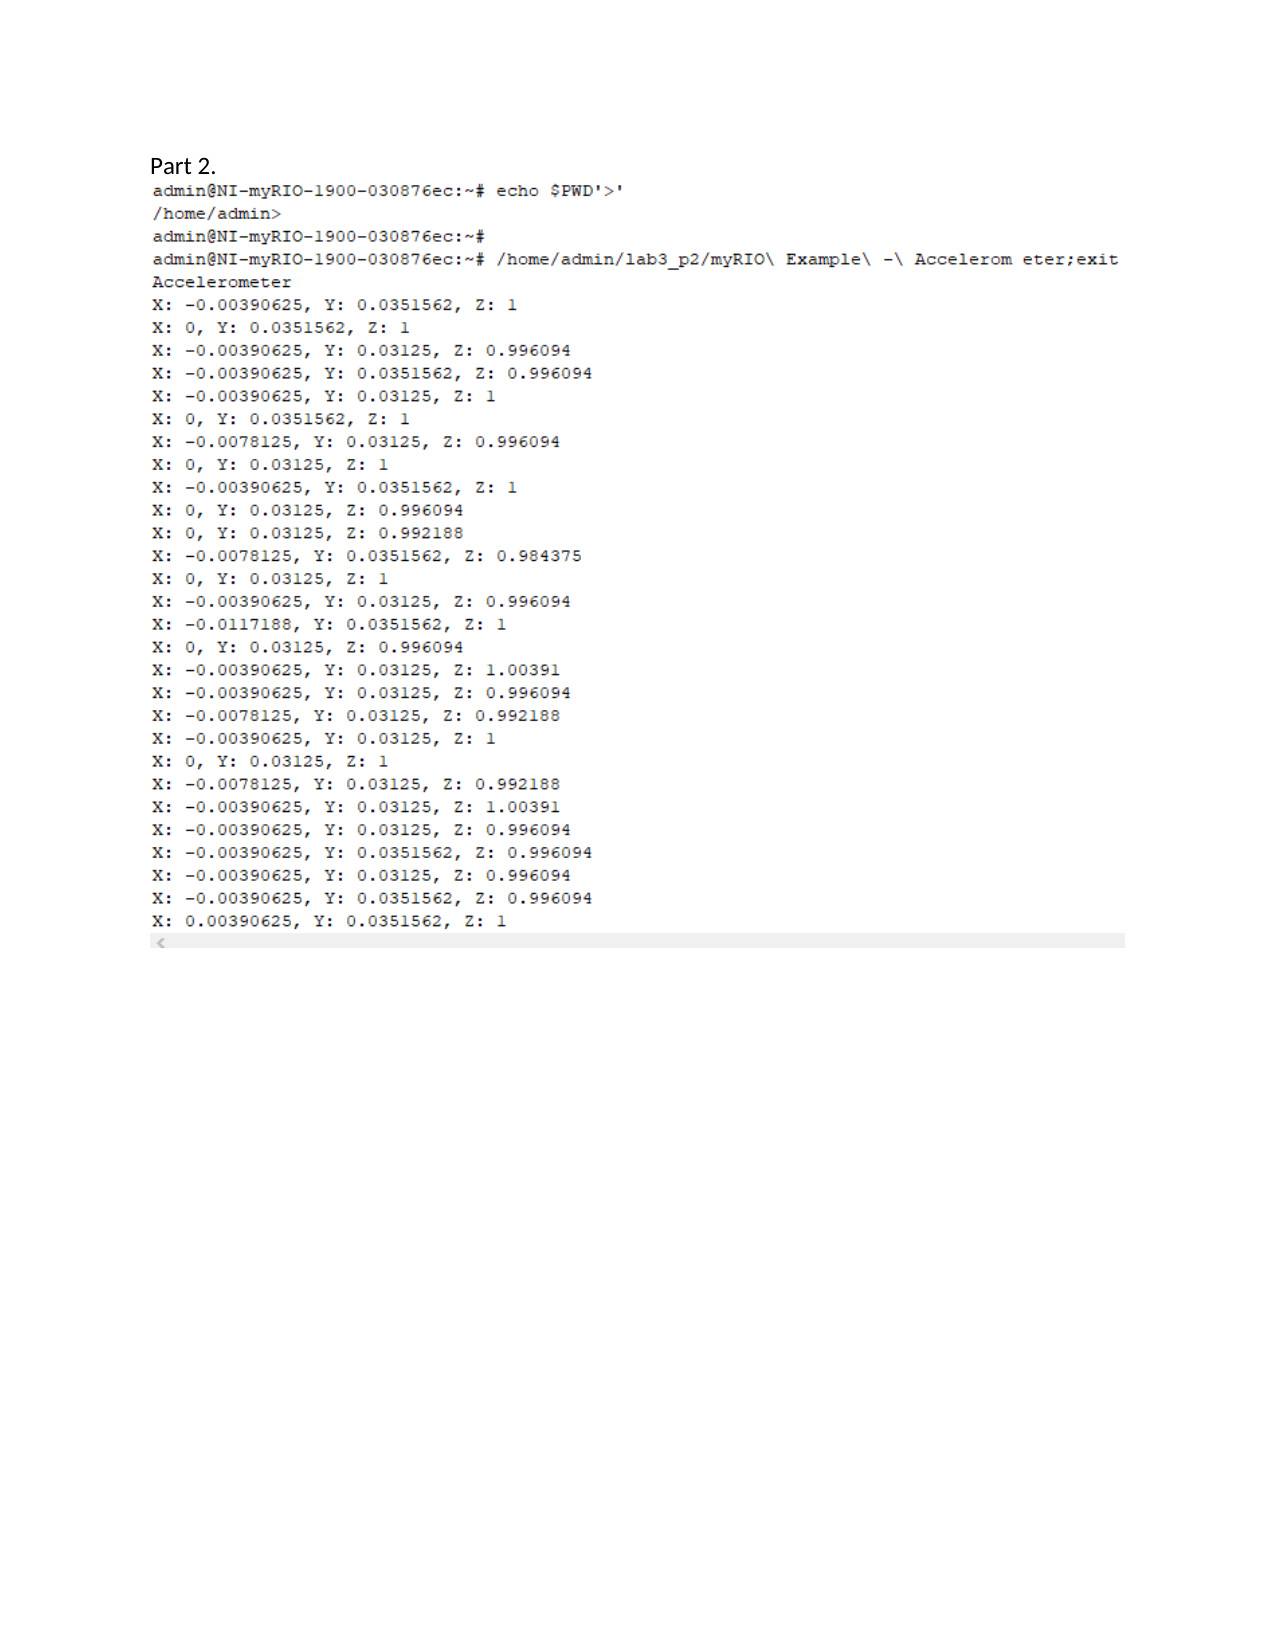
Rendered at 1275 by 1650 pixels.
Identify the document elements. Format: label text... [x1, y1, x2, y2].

text Part 2. [150, 150, 1125, 180]
picture [150, 180, 1125, 948]
